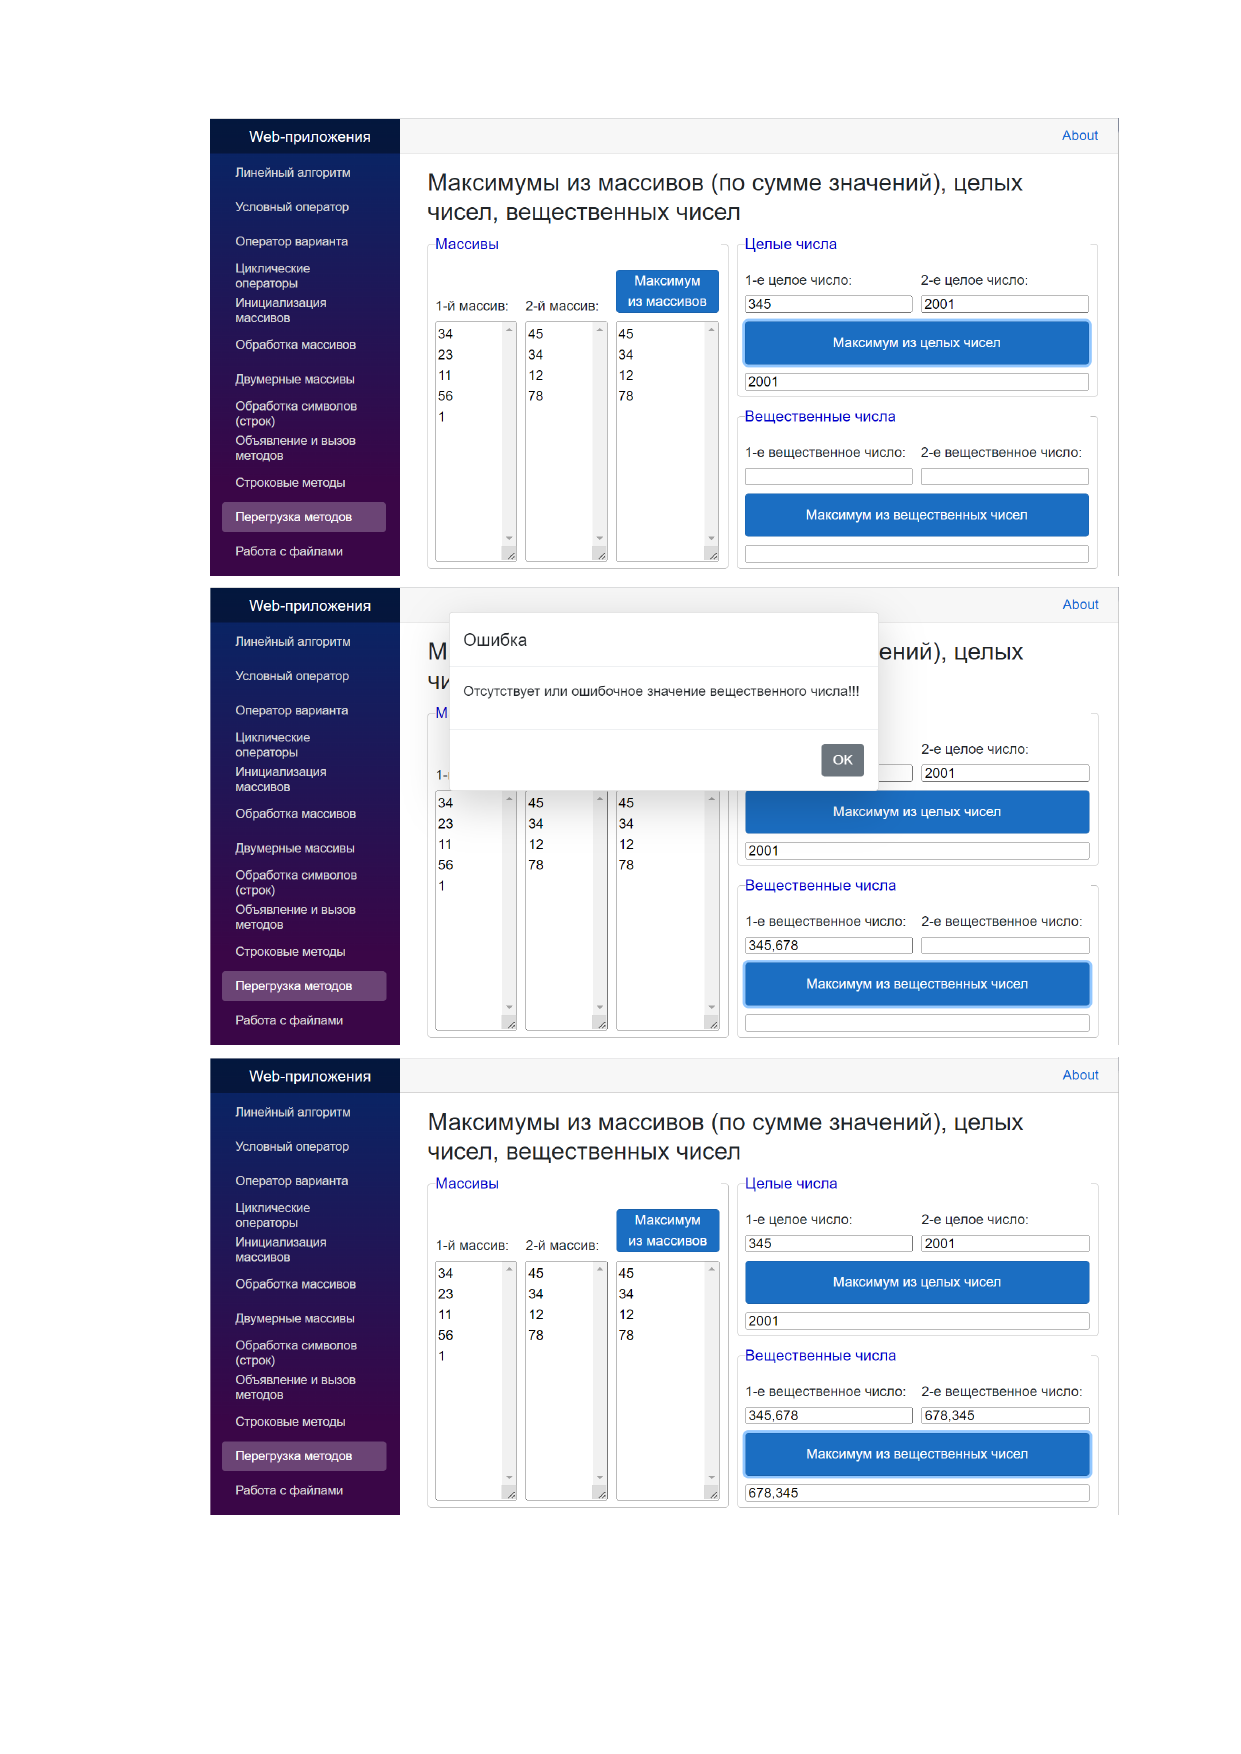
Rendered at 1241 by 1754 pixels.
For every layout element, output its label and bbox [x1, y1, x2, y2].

picture [210, 118, 1119, 576]
picture [210, 1057, 1119, 1515]
picture [210, 587, 1119, 1045]
